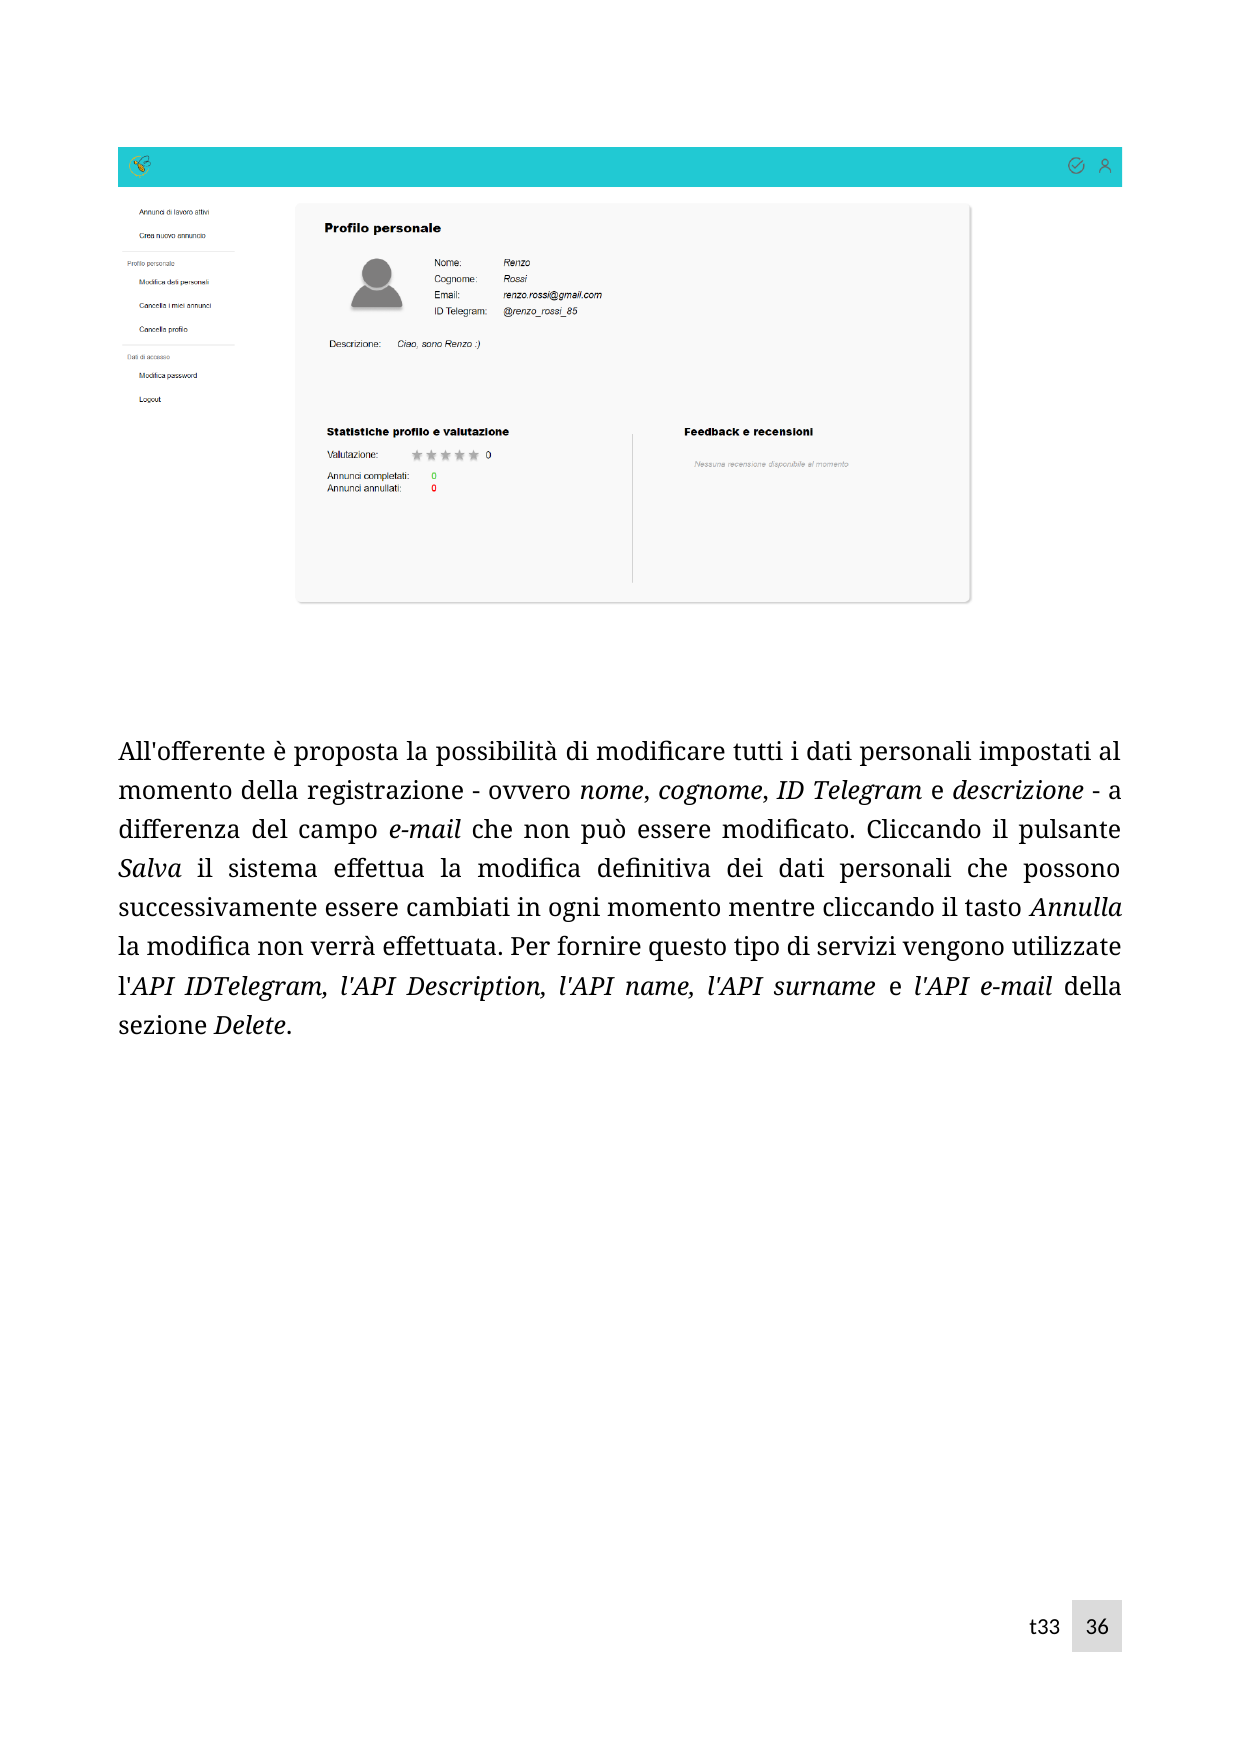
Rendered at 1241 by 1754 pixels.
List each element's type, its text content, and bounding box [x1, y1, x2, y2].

picture [118, 147, 1123, 713]
text All'offerente è proposta la possibilità di modificare tutti i dati personali impostati al momento della registrazione - ovvero nome, cognome, ID Telegram e descrizione - a differenza del campo e-mail che non può essere modificato. Cliccando il pulsante Salva il sistema effettua la modifica definitiva dei dati personali che possono successivamente essere cambiati in ogni momento mentre cliccando il tasto Annulla la modifica non verrà effettuata. Per fornire questo tipo di servizi vengono utilizzate l'API IDTelegram, l'API Description, l'API name, l'API surname e l'API e-mail della sezione Delete. [118, 733, 1122, 1041]
